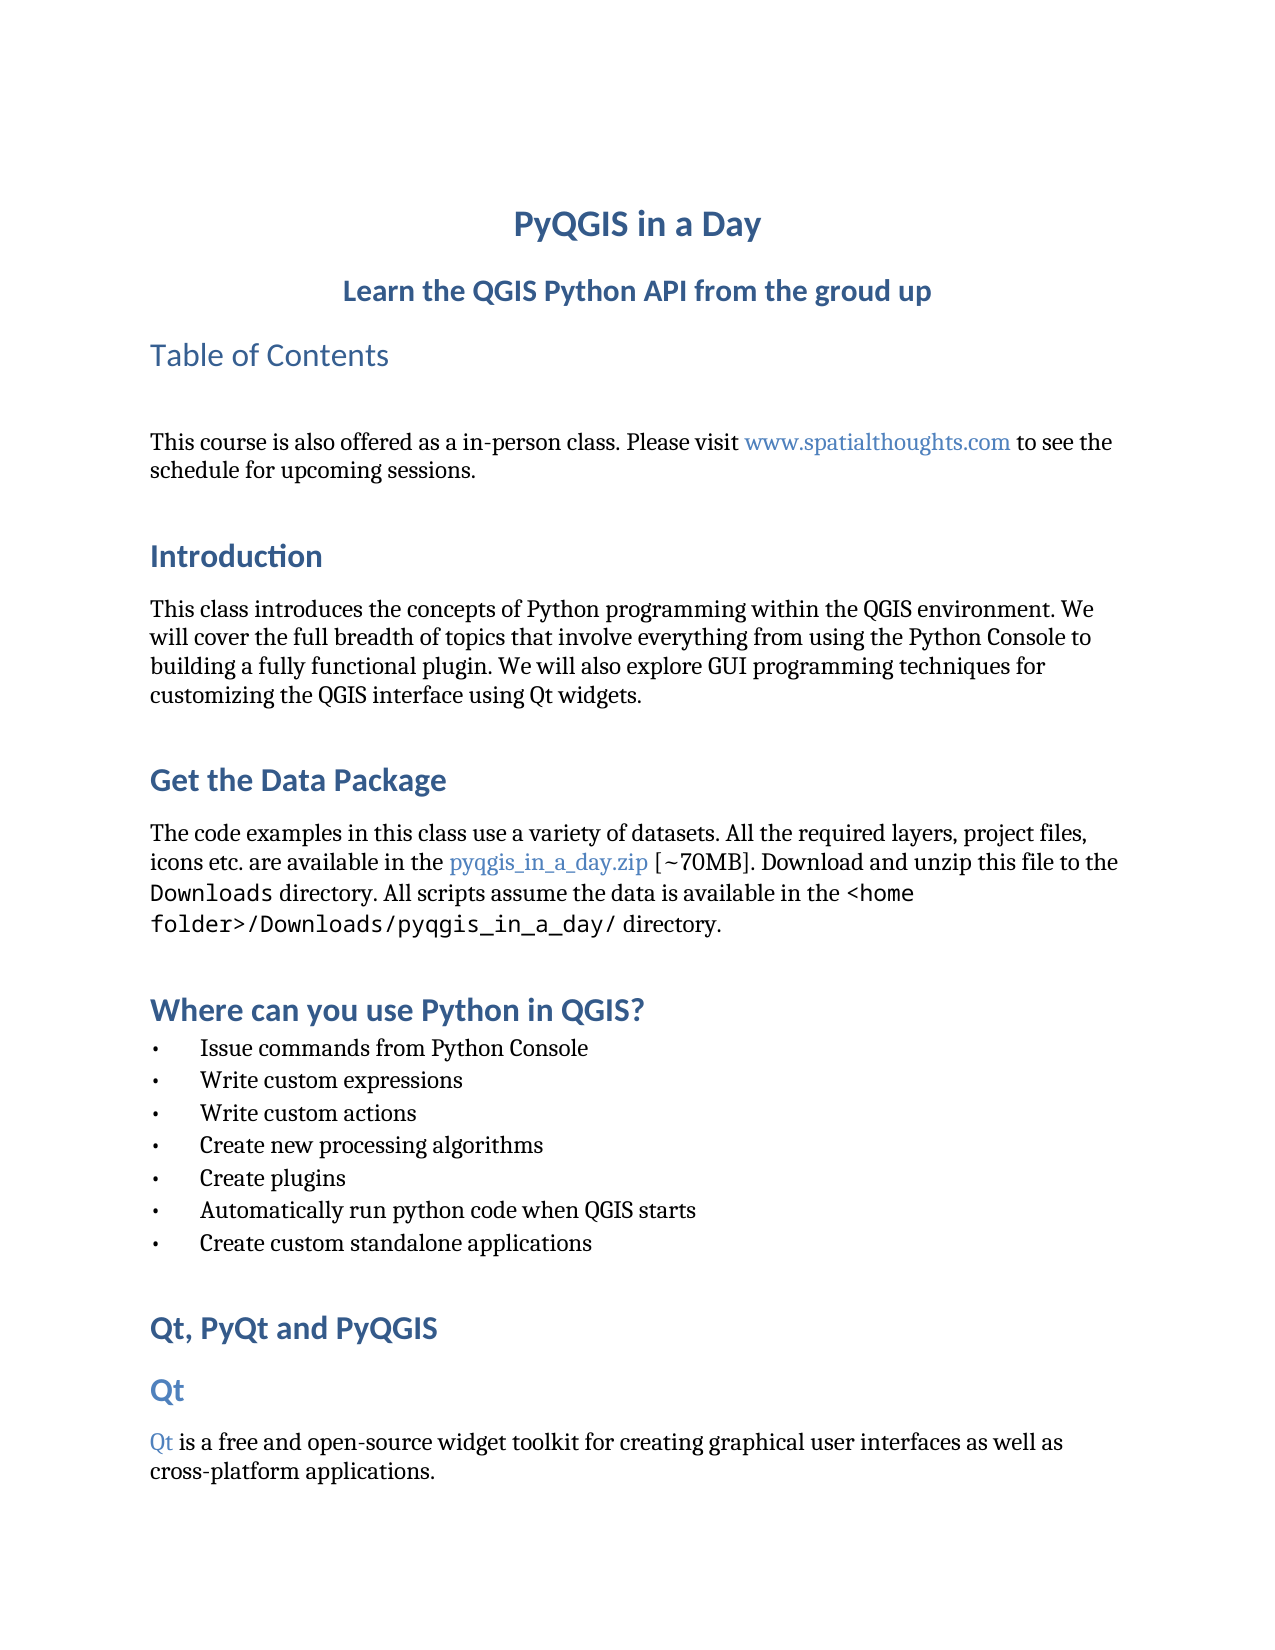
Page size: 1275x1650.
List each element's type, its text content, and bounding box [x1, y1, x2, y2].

list Write custom expressions [150, 1066, 1125, 1095]
subtitle Introduction [150, 535, 1125, 576]
list Write custom actions [150, 1098, 1125, 1127]
list Issue commands from Python Console [150, 1033, 1125, 1062]
text This class introduces the concepts of Python programming within the QGIS environment. We will cover the full breadth of topics that involve everything from using the Python Console to building a fully functional plugin. We will also explore GUI programming techniques for customizing the QGIS interface using Qt widgets. [150, 594, 1125, 709]
subtitle Qt [150, 1369, 1125, 1409]
subtitle Get the Data Package [150, 759, 1125, 800]
list Create new processing algorithms [150, 1131, 1125, 1160]
text This course is also offered as a in-person class. Please visit www.spatialthoughts.com to see the schedule for upcoming sessions. [150, 427, 1125, 485]
subtitle Learn the QGIS Python API from the groud up [150, 271, 1125, 309]
list Automatically run python code when QGIS starts [150, 1196, 1125, 1225]
list Create custom standalone applications [150, 1228, 1125, 1257]
list Create plugins [150, 1163, 1125, 1192]
subtitle Where can you use Python in QGIS? [150, 989, 1125, 1030]
subtitle Qt, PyQt and PyQGIS [150, 1307, 1125, 1348]
title PyQGIS in a Day [150, 200, 1125, 246]
text Qt is a free and open-source widget toolkit for creating graphical user interfaces as well as cross-platform applications. [150, 1428, 1125, 1486]
text The code examples in this class use a variety of datasets. All the required layers, project files, icons etc. are available in the pyqgis_in_a_day.zip [~70MB]. Download and unzip this file to the Downloads directory. All scripts assume the data is available in the <home folder>/Downloads/pyqgis_in_a_day/ directory. [150, 819, 1125, 939]
